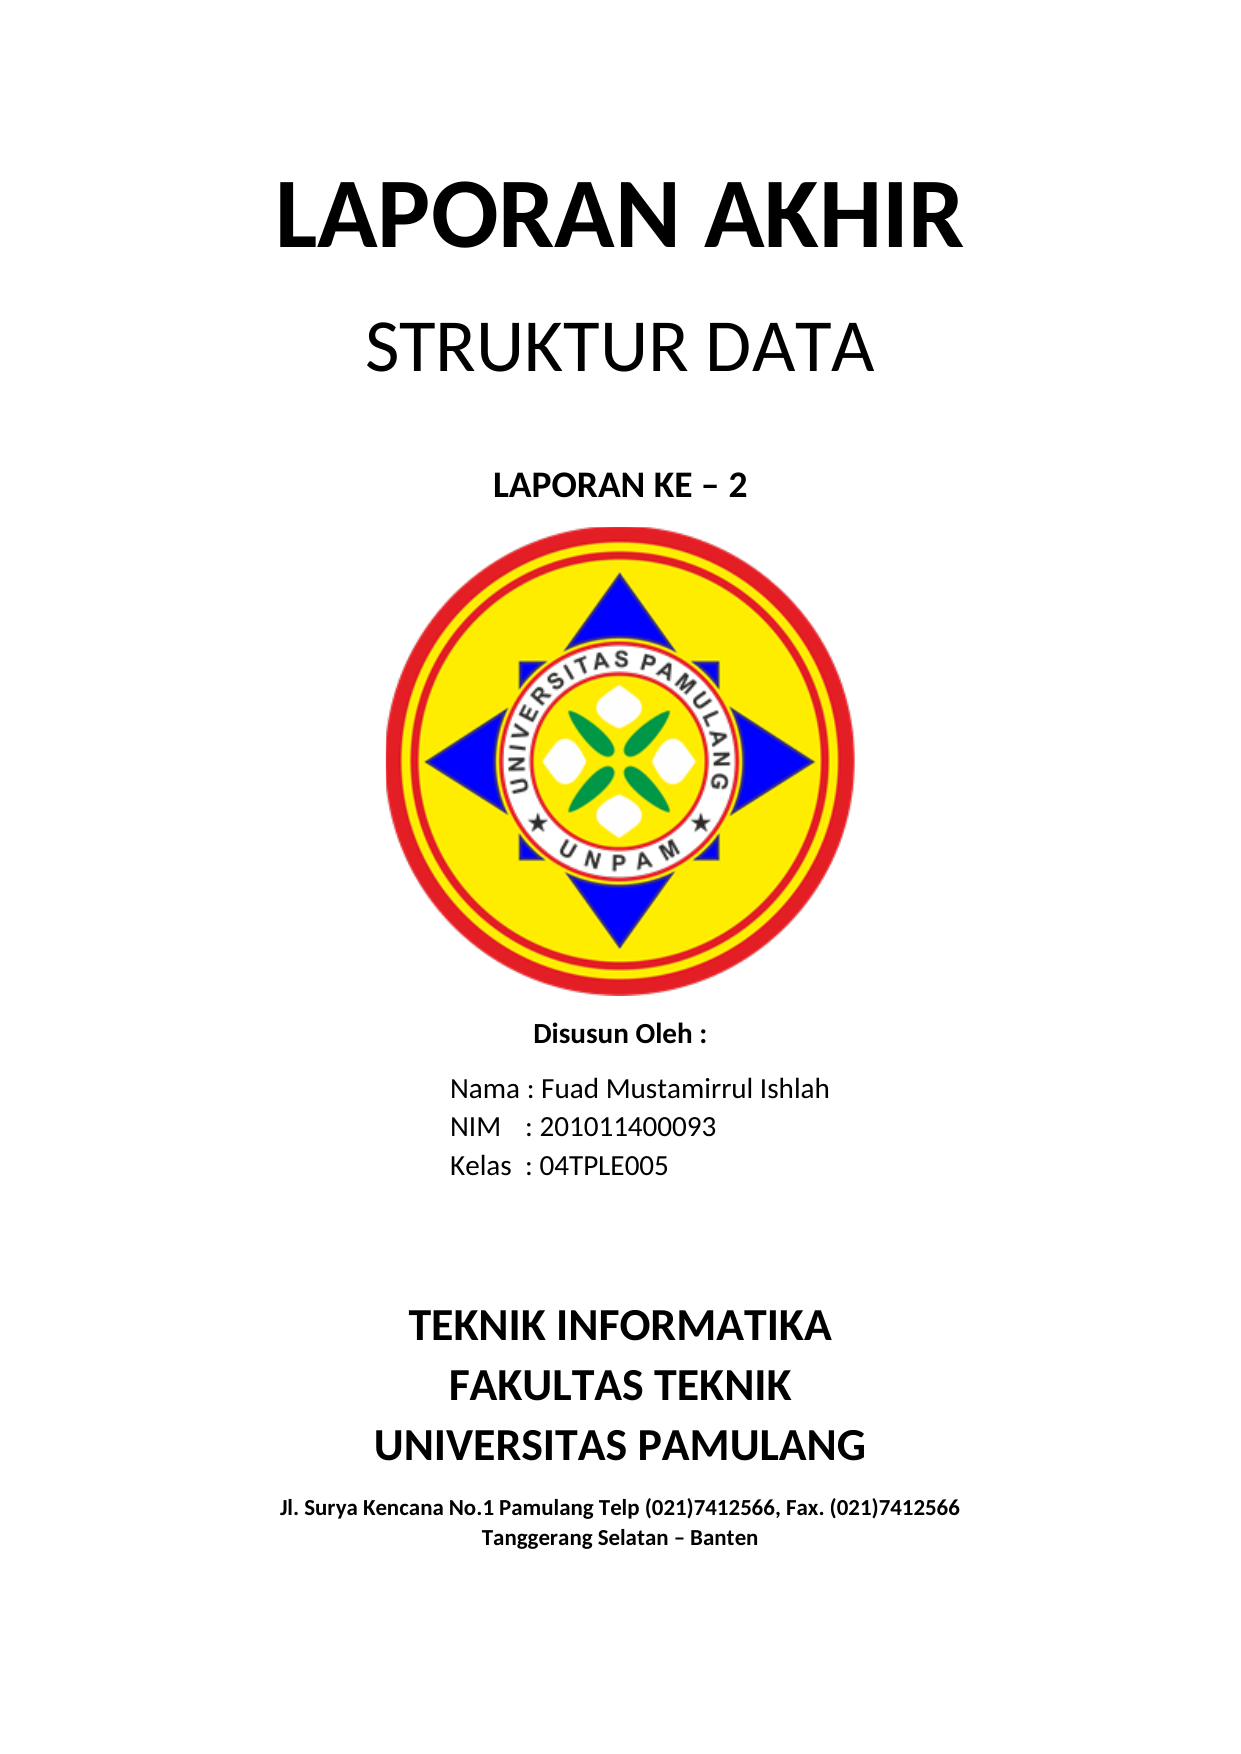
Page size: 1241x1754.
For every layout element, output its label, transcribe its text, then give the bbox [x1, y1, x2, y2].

picture [385, 527, 855, 996]
text LAPORAN AKHIR [150, 150, 1090, 272]
text Nama : Fuad Mustamirrul Ishlah NIM : 201011400093 Kelas : 04TPLE005 [450, 1070, 1090, 1182]
text TEKNIK INFORMATIKA FAKULTAS TEKNIK UNIVERSITAS PAMULANG [150, 1296, 1090, 1472]
text LAPORAN KE – 2 [150, 461, 1090, 507]
text Disusun Oleh : [150, 1015, 1090, 1050]
text Jl. Surya Kencana No.1 Pamulang Telp (021)7412566, Fax. (021)7412566 Tanggerang Selatan – Banten [150, 1493, 1090, 1551]
text STRUKTUR DATA [150, 298, 1090, 390]
